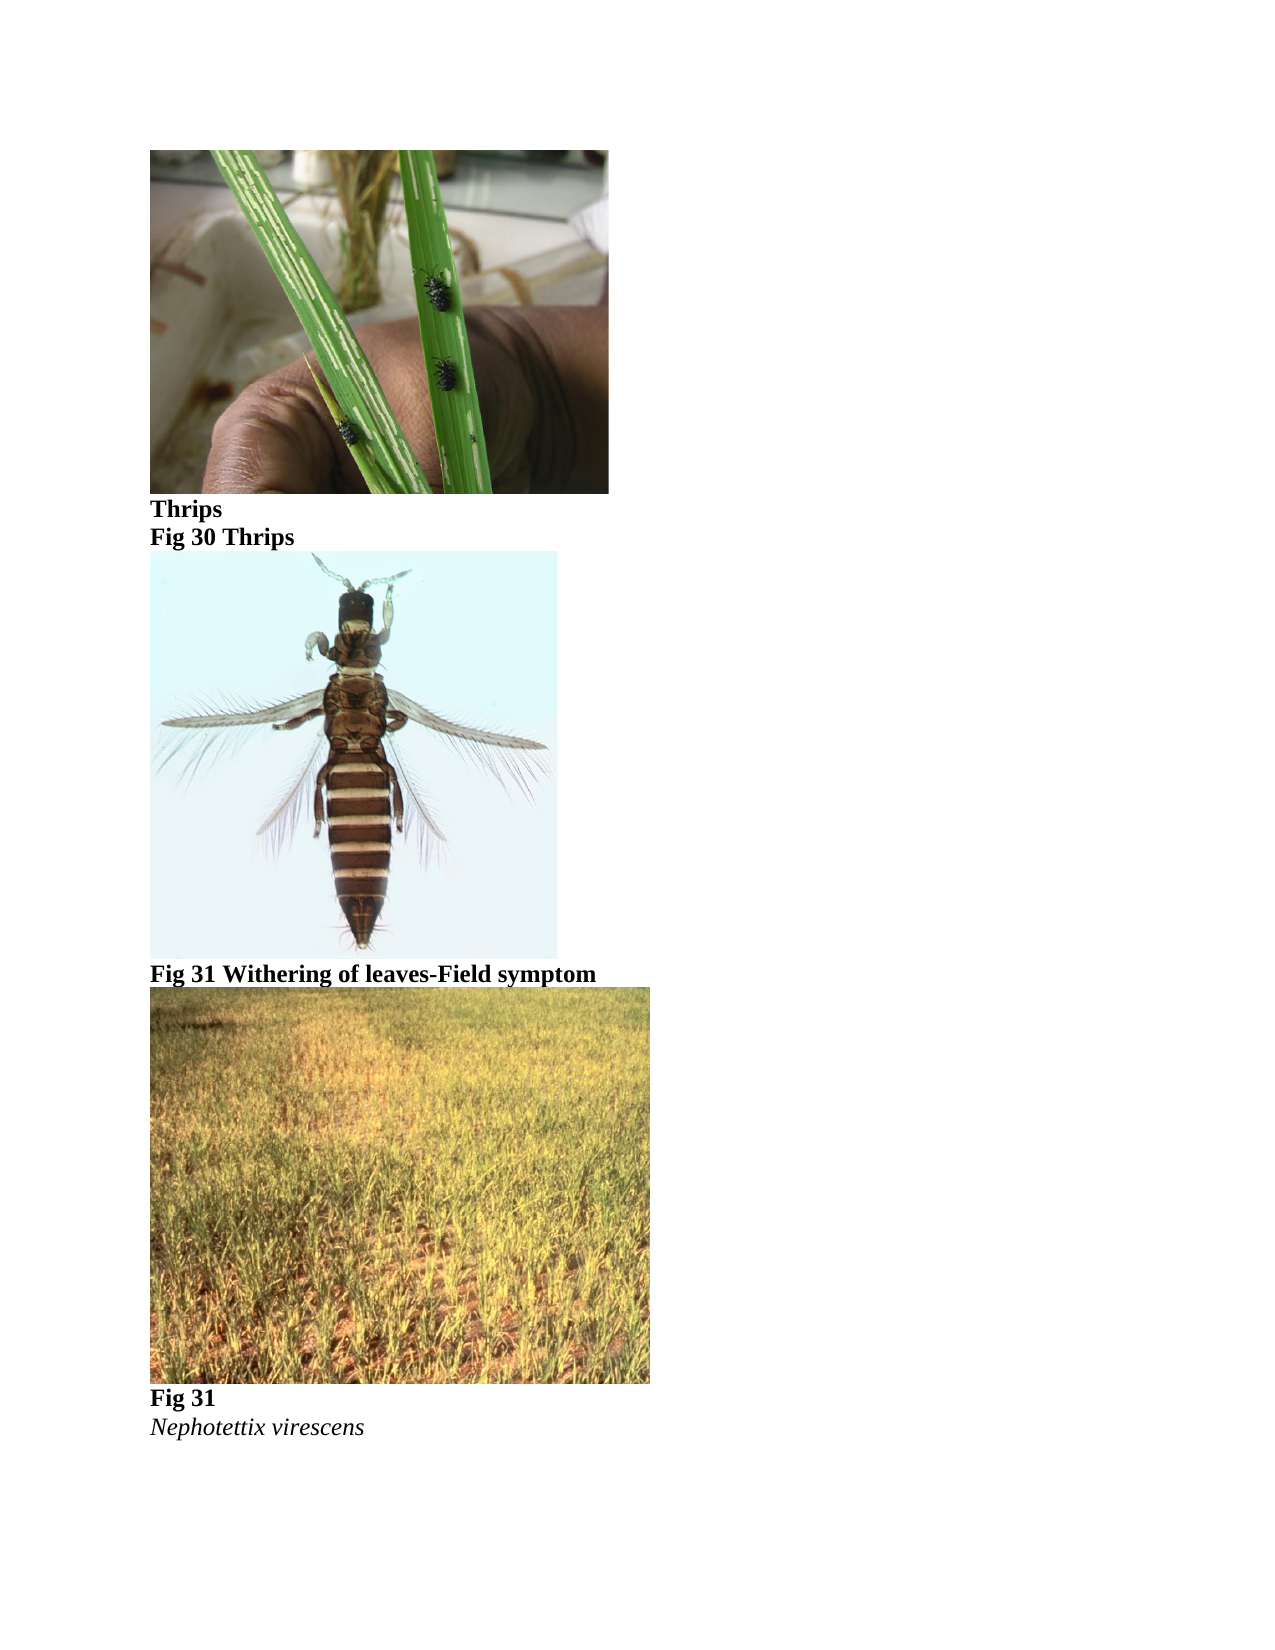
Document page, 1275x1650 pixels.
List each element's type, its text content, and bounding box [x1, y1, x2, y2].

text Fig 31 Withering of leaves-Field symptom [150, 959, 1125, 988]
picture [150, 150, 609, 494]
text Fig 31 [150, 1383, 1125, 1412]
picture [150, 551, 558, 959]
text Fig 30 Thrips [150, 522, 1125, 551]
text Nephotettix virescens [150, 1412, 1125, 1441]
text Thrips [150, 494, 1125, 522]
picture [150, 987, 650, 1384]
